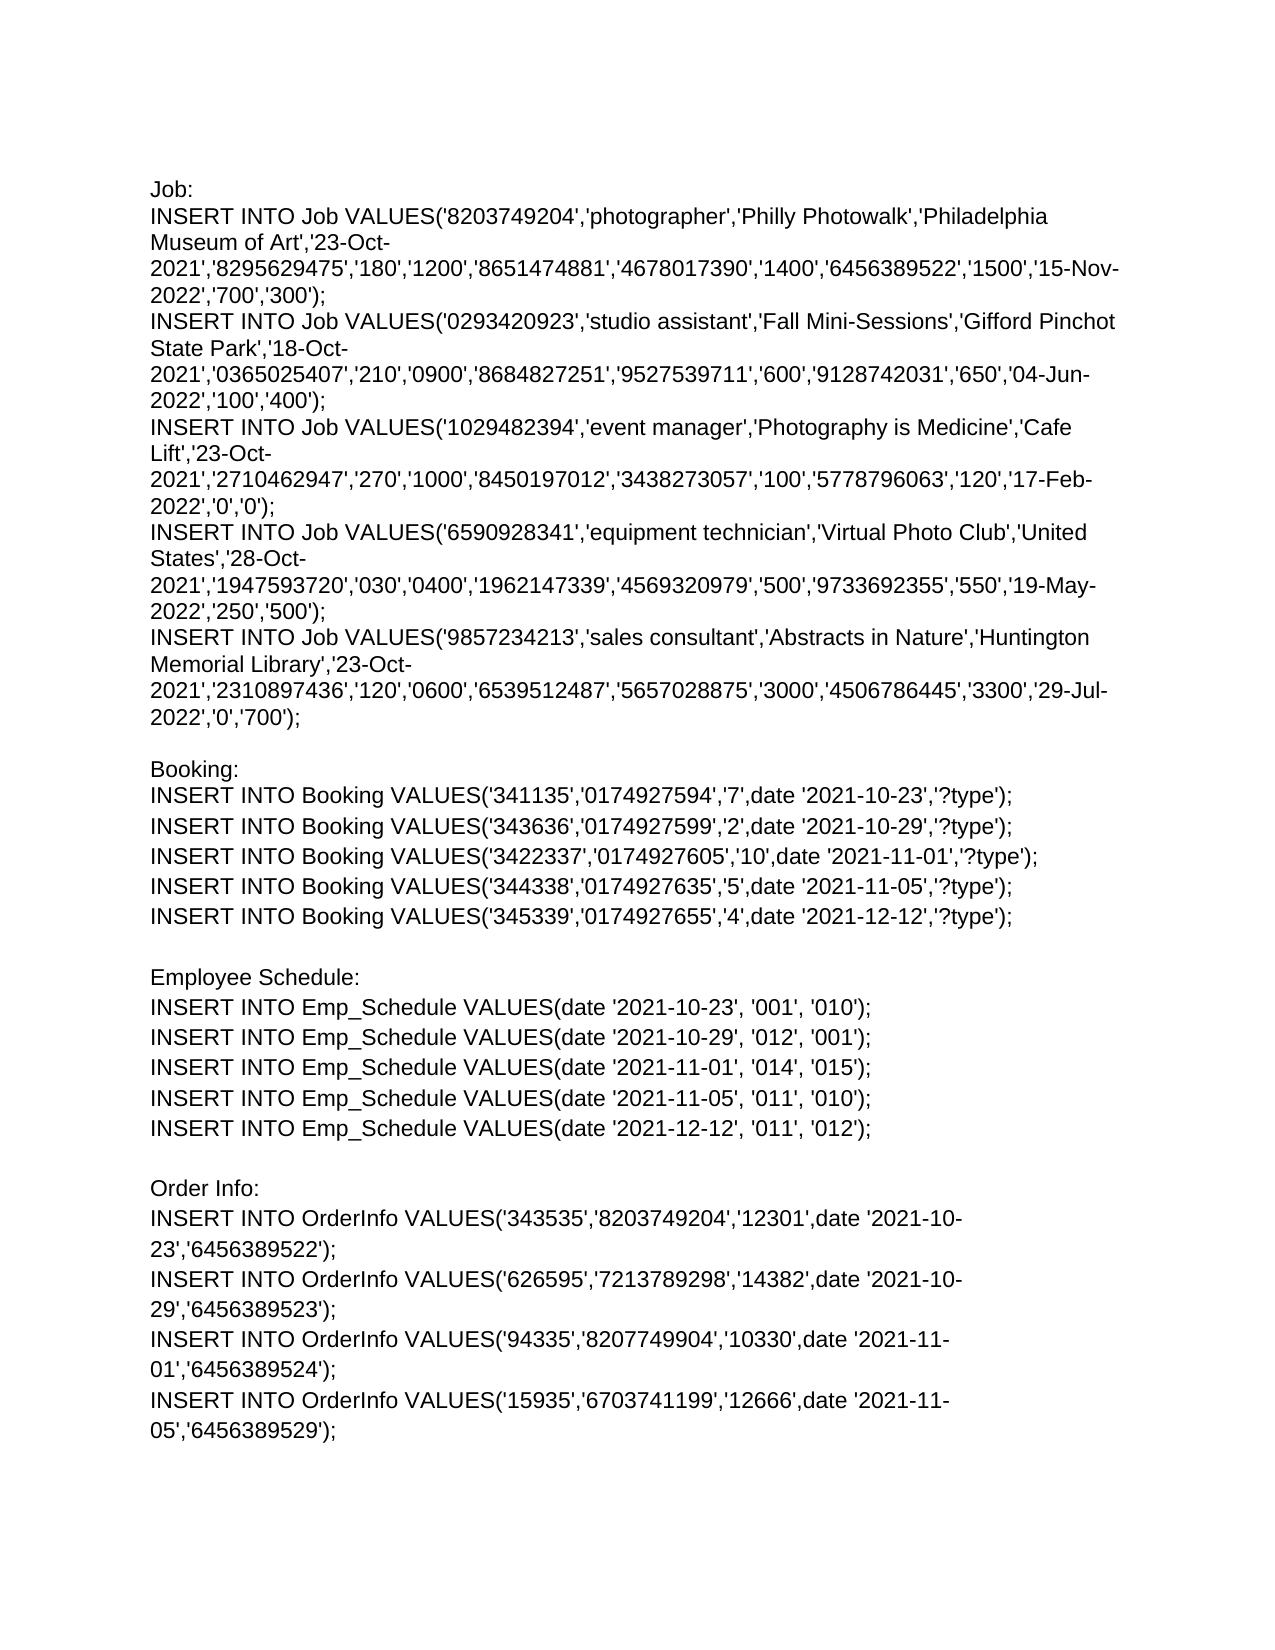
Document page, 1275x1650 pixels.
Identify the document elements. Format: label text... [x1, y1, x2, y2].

text Employee Schedule: [150, 964, 1125, 990]
text INSERT INTO OrderInfo VALUES('94335','8207749904','10330',date '2021-11-01','6456389524'); [150, 1326, 1125, 1383]
text Booking: [150, 756, 1125, 782]
text INSERT INTO OrderInfo VALUES('15935','6703741199','12666',date '2021-11-05','6456389529'); [150, 1387, 1125, 1443]
text INSERT INTO Job VALUES('9857234213','sales consultant','Abstracts in Nature','Huntington Memorial Library','23-Oct-2021','2310897436','120','0600','6539512487','5657028875','3000','4506786445','3300','29-Jul-2022','0','700'); [150, 624, 1125, 730]
text INSERT INTO Job VALUES('6590928341','equipment technician','Virtual Photo Club','United States','28-Oct-2021','1947593720','030','0400','1962147339','4569320979','500','9733692355','550','19-May-2022','250','500'); [150, 519, 1125, 624]
text INSERT INTO OrderInfo VALUES('343535','8203749204','12301',date '2021-10-23','6456389522'); [150, 1205, 1125, 1262]
text INSERT INTO Emp_Schedule VALUES(date '2021-12-12', '011', '012'); [150, 1115, 1125, 1141]
text INSERT INTO Emp_Schedule VALUES(date '2021-10-29', '012', '001'); [150, 1024, 1125, 1051]
text INSERT INTO Job VALUES('8203749204','photographer','Philly Photowalk','Philadelphia Museum of Art','23-Oct-2021','8295629475','180','1200','8651474881','4678017390','1400','6456389522','1500','15-Nov-2022','700','300'); [150, 203, 1125, 308]
text INSERT INTO Emp_Schedule VALUES(date '2021-10-23', '001', '010'); [150, 994, 1125, 1020]
text INSERT INTO Booking VALUES('343636','0174927599','2',date '2021-10-29','?type'); [150, 813, 1125, 839]
text INSERT INTO Emp_Schedule VALUES(date '2021-11-01', '014', '015'); [150, 1054, 1125, 1081]
text INSERT INTO Emp_Schedule VALUES(date '2021-11-05', '011', '010'); [150, 1084, 1125, 1111]
text INSERT INTO Booking VALUES('3422337','0174927605','10',date '2021-11-01','?type'); [150, 843, 1125, 869]
text Order Info: [150, 1175, 1125, 1202]
text INSERT INTO Booking VALUES('341135','0174927594','7',date '2021-10-23','?type'); [150, 782, 1125, 809]
text INSERT INTO Job VALUES('0293420923','studio assistant','Fall Mini-Sessions','Gifford Pinchot State Park','18-Oct-2021','0365025407','210','0900','8684827251','9527539711','600','9128742031','650','04-Jun-2022','100','400'); [150, 308, 1125, 413]
text Job: [150, 176, 1125, 203]
text INSERT INTO Booking VALUES('344338','0174927635','5',date '2021-11-05','?type'); [150, 873, 1125, 899]
text INSERT INTO Booking VALUES('345339','0174927655','4',date '2021-12-12','?type'); [150, 903, 1125, 930]
text INSERT INTO Job VALUES('1029482394','event manager','Photography is Medicine','Cafe Lift','23-Oct-2021','2710462947','270','1000','8450197012','3438273057','100','5778796063','120','17-Feb-2022','0','0'); [150, 413, 1125, 519]
text INSERT INTO OrderInfo VALUES('626595','7213789298','14382',date '2021-10-29','6456389523'); [150, 1266, 1125, 1322]
